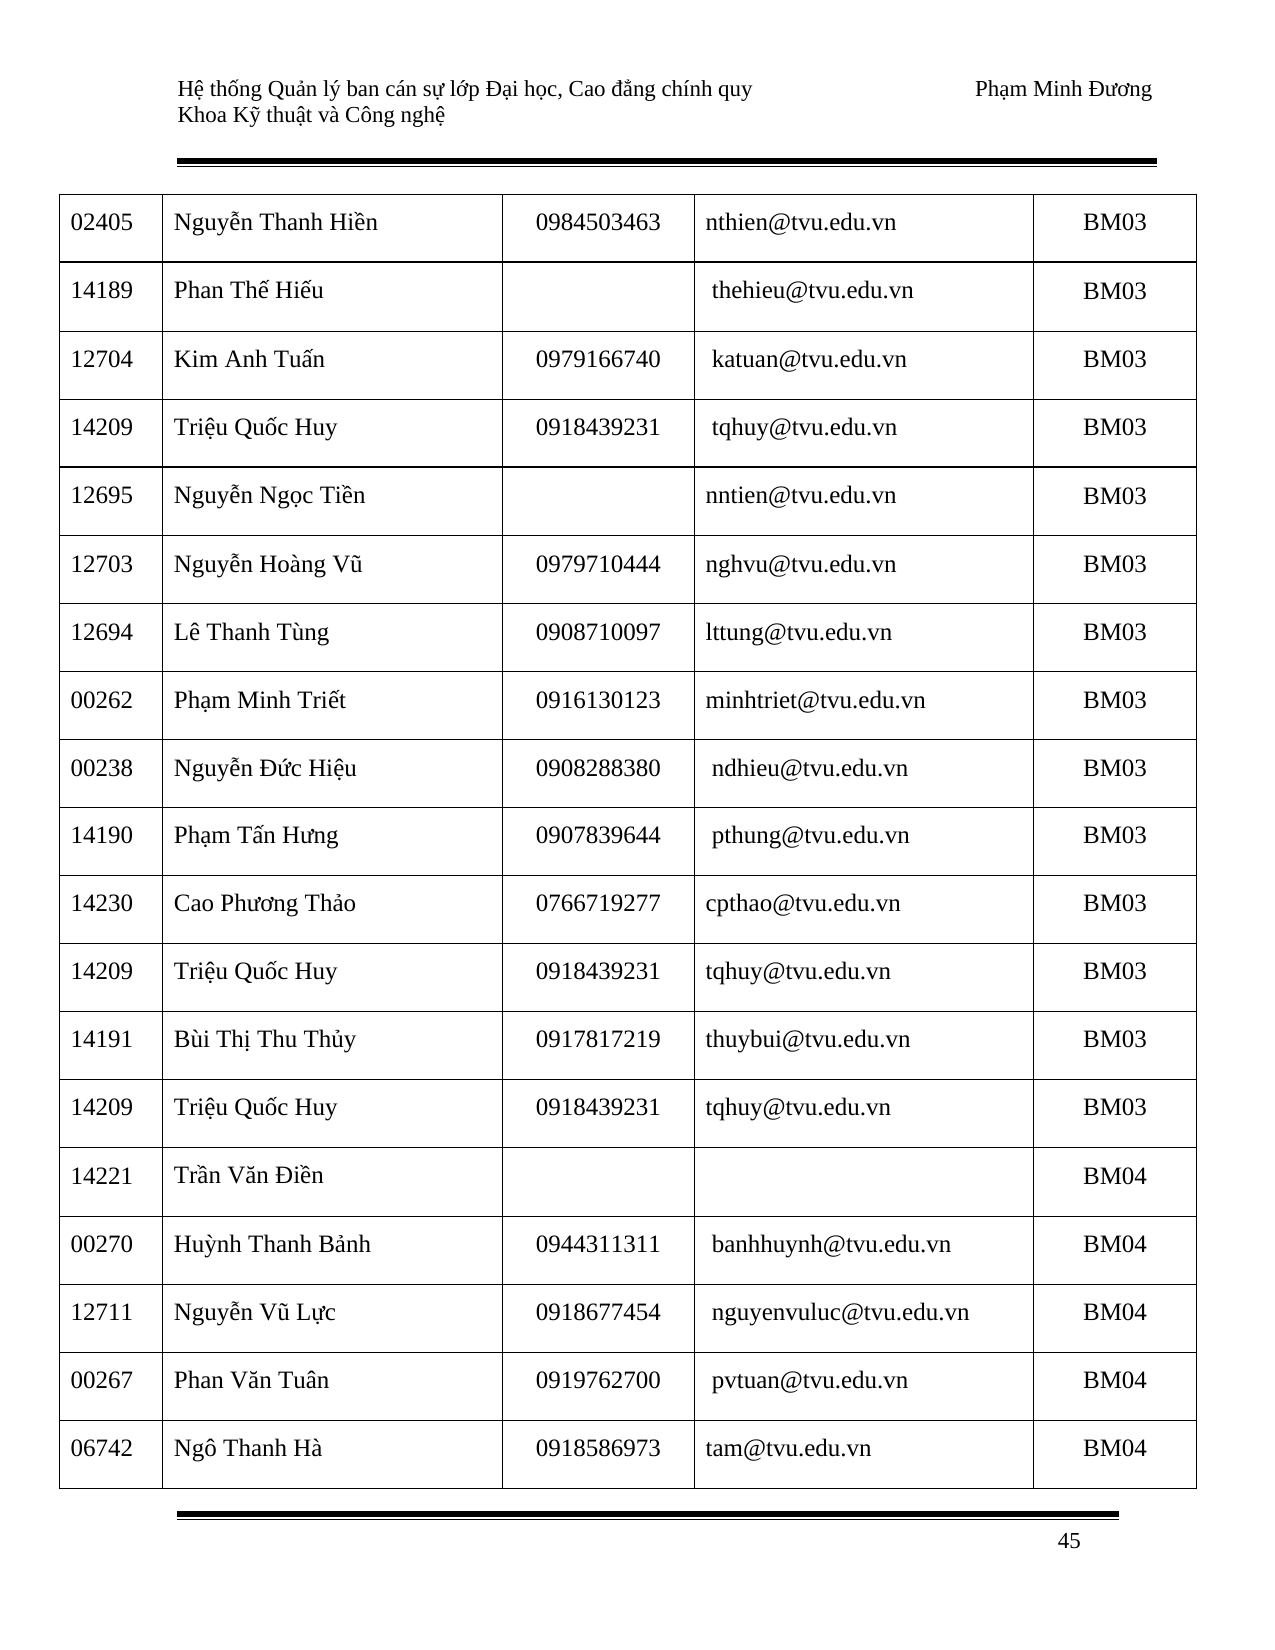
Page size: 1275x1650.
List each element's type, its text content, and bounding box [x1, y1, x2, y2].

table_cell nntien@tvu.edu.vn [695, 468, 1033, 535]
table_cell Lê Thanh Tùng [163, 604, 502, 671]
table_cell BM03 [1034, 263, 1196, 331]
table_cell Triệu Quốc Huy [163, 944, 502, 1011]
table_cell 12703 [60, 536, 162, 603]
table_cell cpthao@tvu.edu.vn [695, 876, 1033, 943]
table_cell tqhuy@tvu.edu.vn [695, 400, 1033, 466]
table_cell BM03 [1034, 604, 1196, 671]
table_cell BM04 [1034, 1217, 1196, 1284]
table_cell 14189 [60, 263, 162, 331]
table_cell Bùi Thị Thu Thủy [163, 1012, 502, 1079]
table_cell [503, 263, 694, 331]
table_cell thuybui@tvu.edu.vn [695, 1012, 1033, 1079]
table_cell 0766719277 [503, 876, 694, 943]
table_cell BM04 [1034, 1148, 1196, 1216]
table_cell BM04 [1034, 1353, 1196, 1419]
table_cell BM04 [1034, 1285, 1196, 1352]
table_cell 0908710097 [503, 604, 694, 671]
table_cell [503, 1148, 694, 1216]
table_cell katuan@tvu.edu.vn [695, 332, 1033, 398]
table_cell Nguyễn Đức Hiệu [163, 740, 502, 807]
table_cell tqhuy@tvu.edu.vn [695, 944, 1033, 1011]
table_cell tqhuy@tvu.edu.vn [695, 1080, 1033, 1147]
table_cell BM03 [1034, 332, 1196, 398]
table_cell 0984503463 [503, 195, 694, 261]
table_cell Nguyễn Hoàng Vũ [163, 536, 502, 603]
table_cell thehieu@tvu.edu.vn [695, 263, 1033, 331]
table_cell Nguyễn Ngọc Tiền [163, 468, 502, 535]
table_cell 0944311311 [503, 1217, 694, 1284]
table_cell BM03 [1034, 808, 1196, 875]
table_cell nghvu@tvu.edu.vn [695, 536, 1033, 603]
table_cell BM03 [1034, 536, 1196, 603]
table_cell 12694 [60, 604, 162, 671]
table_cell pthung@tvu.edu.vn [695, 808, 1033, 875]
table_cell [695, 1148, 1033, 1216]
table_cell 14191 [60, 1012, 162, 1079]
table_cell BM04 [1034, 1421, 1196, 1487]
table_cell 0979710444 [503, 536, 694, 603]
table_cell 0907839644 [503, 808, 694, 875]
table_cell 00262 [60, 672, 162, 739]
table_cell 0918439231 [503, 1080, 694, 1147]
table_cell lttung@tvu.edu.vn [695, 604, 1033, 671]
table_cell 0918586973 [503, 1421, 694, 1487]
table_cell 14230 [60, 876, 162, 943]
table_cell Nguyễn Thanh Hiền [163, 195, 502, 261]
table_cell 0919762700 [503, 1353, 694, 1419]
table_cell nguyenvuluc@tvu.edu.vn [695, 1285, 1033, 1352]
table_cell 12704 [60, 332, 162, 398]
table_cell 00267 [60, 1353, 162, 1419]
table_cell Trần Văn Điền [163, 1148, 502, 1216]
table_cell minhtriet@tvu.edu.vn [695, 672, 1033, 739]
table_cell banhhuynh@tvu.edu.vn [695, 1217, 1033, 1284]
table_cell 0918439231 [503, 944, 694, 1011]
table_cell Cao Phương Thảo [163, 876, 502, 943]
table_cell BM03 [1034, 468, 1196, 535]
table_cell 0917817219 [503, 1012, 694, 1079]
table_cell tam@tvu.edu.vn [695, 1421, 1033, 1487]
table_cell ndhieu@tvu.edu.vn [695, 740, 1033, 807]
table_cell 14209 [60, 944, 162, 1011]
table_cell 0916130123 [503, 672, 694, 739]
table_cell 14209 [60, 400, 162, 466]
table_cell 0918439231 [503, 400, 694, 466]
table_cell Phan Văn Tuân [163, 1353, 502, 1419]
table_cell 00238 [60, 740, 162, 807]
table_cell Kim Anh Tuấn [163, 332, 502, 398]
table_cell BM03 [1034, 195, 1196, 261]
table_cell 0918677454 [503, 1285, 694, 1352]
table_cell 14190 [60, 808, 162, 875]
table_cell pvtuan@tvu.edu.vn [695, 1353, 1033, 1419]
table_cell Triệu Quốc Huy [163, 1080, 502, 1147]
table_cell BM03 [1034, 944, 1196, 1011]
table_cell Phạm Tấn Hưng [163, 808, 502, 875]
table_cell Phan Thế Hiếu [163, 263, 502, 331]
table_cell Nguyễn Vũ Lực [163, 1285, 502, 1352]
table_cell Phạm Minh Triết [163, 672, 502, 739]
table_cell 00270 [60, 1217, 162, 1284]
table_cell 14209 [60, 1080, 162, 1147]
table_cell BM03 [1034, 672, 1196, 739]
table_cell BM03 [1034, 1012, 1196, 1079]
table_cell Huỳnh Thanh Bảnh [163, 1217, 502, 1284]
table_cell 02405 [60, 195, 162, 261]
table_cell BM03 [1034, 400, 1196, 466]
table_cell BM03 [1034, 1080, 1196, 1147]
table_cell 06742 [60, 1421, 162, 1487]
table_cell nthien@tvu.edu.vn [695, 195, 1033, 261]
table_cell 0908288380 [503, 740, 694, 807]
table_cell Triệu Quốc Huy [163, 400, 502, 466]
table_cell BM03 [1034, 876, 1196, 943]
table_cell 0979166740 [503, 332, 694, 398]
table_cell [503, 468, 694, 535]
table_cell 12695 [60, 468, 162, 535]
table_cell 12711 [60, 1285, 162, 1352]
table_cell BM03 [1034, 740, 1196, 807]
table_cell Ngô Thanh Hà [163, 1421, 502, 1487]
table_cell 14221 [60, 1148, 162, 1216]
